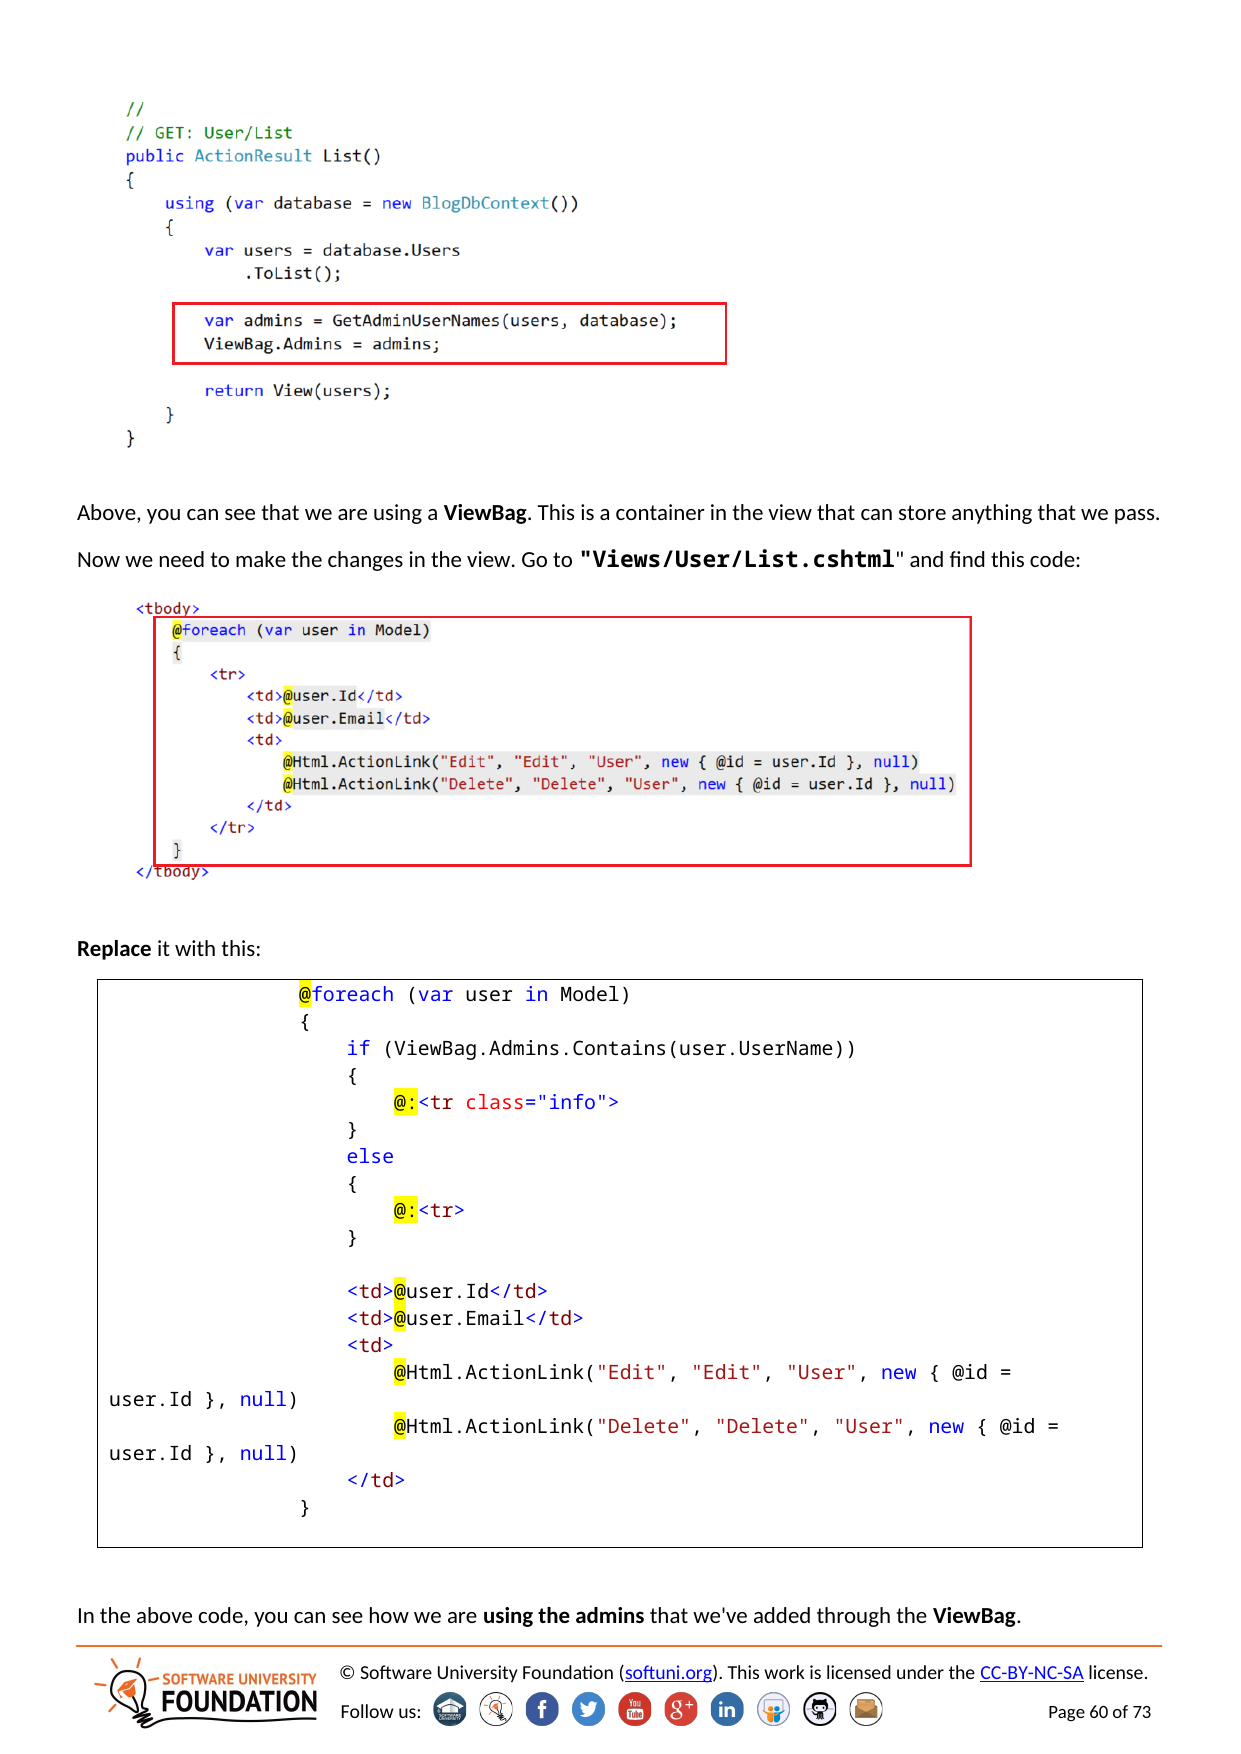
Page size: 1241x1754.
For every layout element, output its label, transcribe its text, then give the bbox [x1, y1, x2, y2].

text In the above code, you can see how we are using the admins that we've added through the ViewBag. [77, 1601, 1163, 1629]
text Above, you can see that we are using a ViewBag. This is a container in the view that can store anything that we pass. [77, 498, 1163, 526]
picture [803, 1692, 837, 1726]
picture [76, 95, 772, 482]
picture [433, 1692, 467, 1726]
picture [849, 1692, 883, 1726]
picture [76, 591, 995, 918]
table_header @foreach (var user in Model) { if (ViewBag.Admins.Contains(user.UserName)) { @:<tr class="info"> } else { @:<tr> } <td>@user.Id</td> <td>@user.Email</td> <td> @Html.ActionLink("Edit", "Edit", "User", new { @id = user.Id }, null) @Html.ActionLink("Delete", "Delete", "User", new { @id = user.Id }, null) </td> } [98, 980, 1142, 1547]
picture [572, 1692, 605, 1726]
picture [93, 1656, 317, 1729]
picture [525, 1692, 559, 1726]
picture [757, 1692, 790, 1726]
text Replace it with this: [77, 934, 1163, 963]
text Now we need to make the changes in the view. Go to "Views/User/List.cshtml" and find this code: [77, 543, 1163, 574]
picture [664, 1692, 698, 1726]
picture [618, 1692, 652, 1726]
picture [479, 1692, 513, 1726]
picture [710, 1692, 744, 1726]
